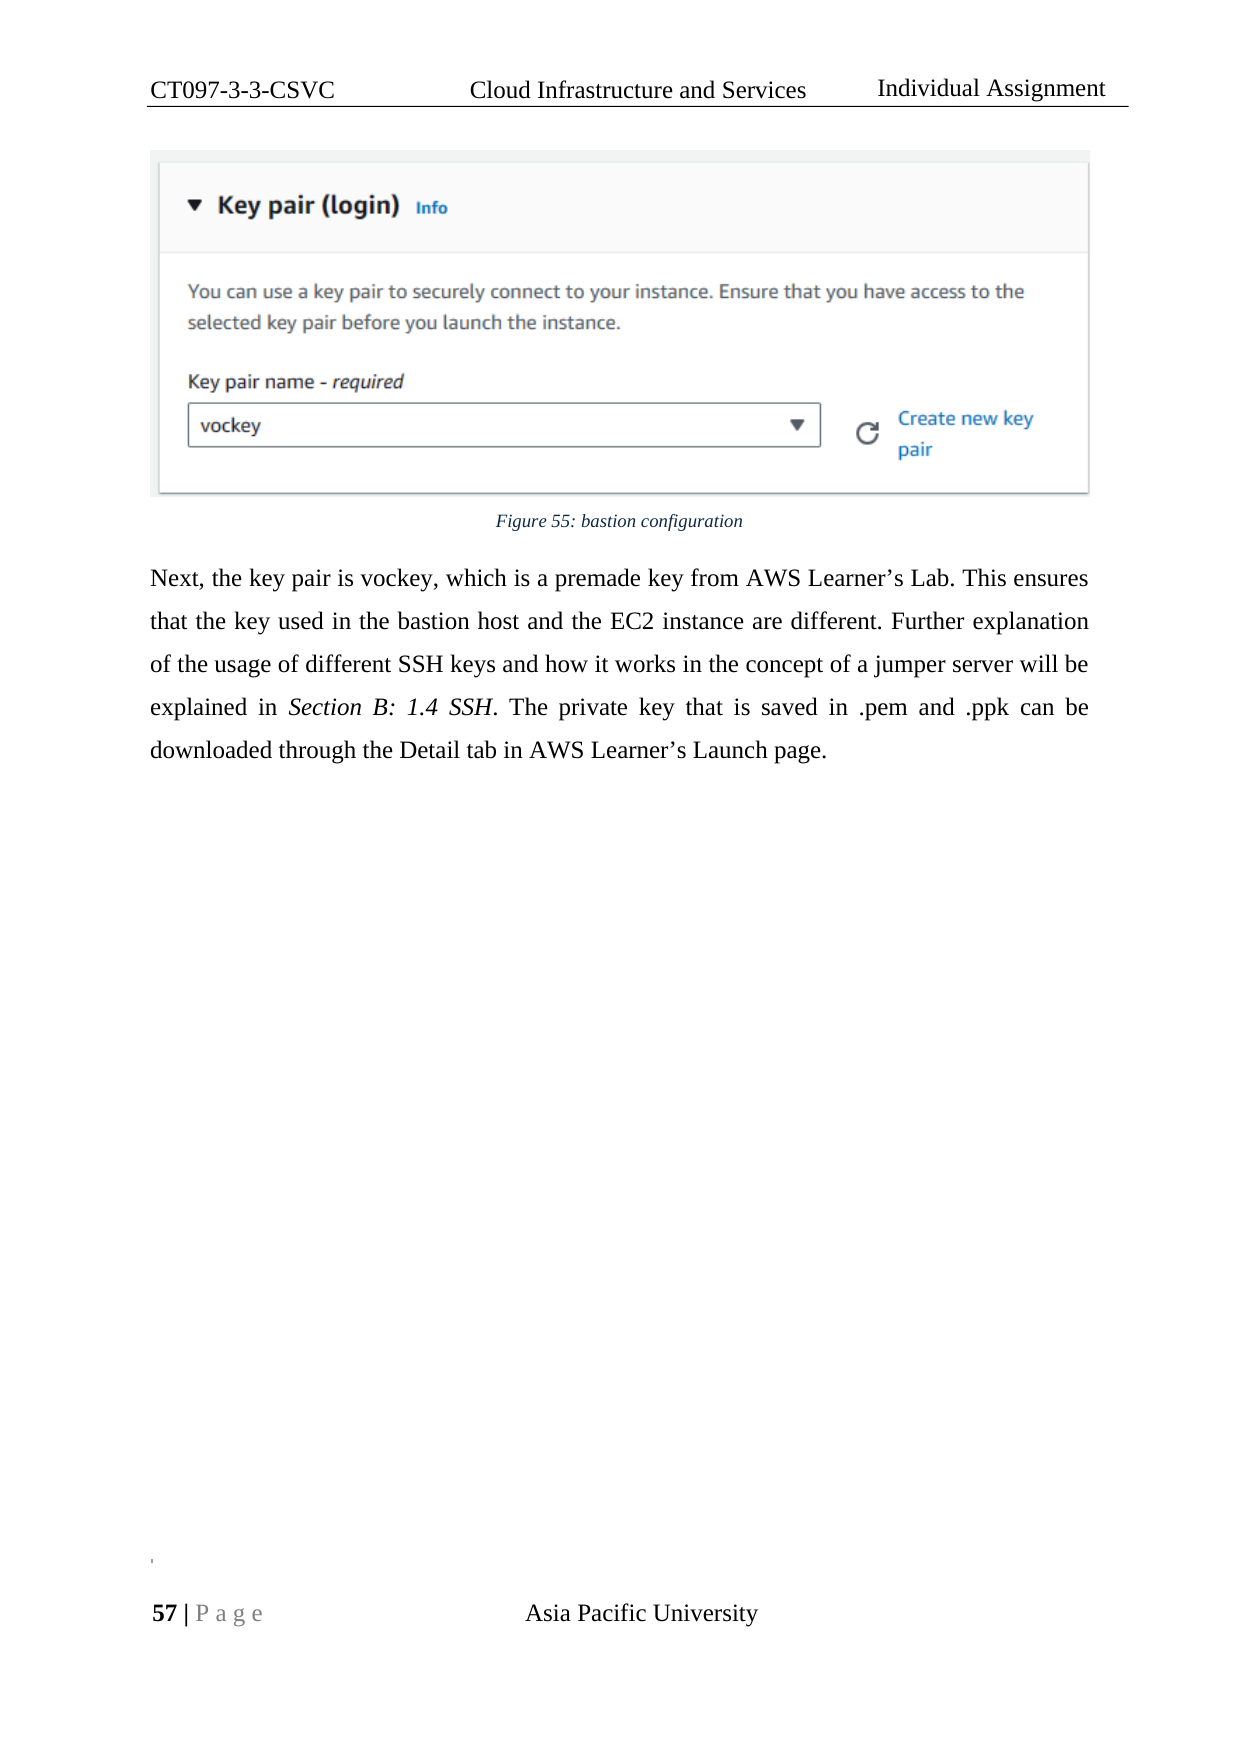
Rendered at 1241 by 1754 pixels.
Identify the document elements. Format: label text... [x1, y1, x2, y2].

text Figure 55: bastion configuration [150, 510, 1090, 531]
text Next, the key pair is vockey, which is a premade key from AWS Learner’s Lab. This ensures that the key used in the bastion host and the EC2 instance are different. Further explanation of the usage of different SSH keys and how it works in the concept of a jumper server will be explained in Section B: 1.4 SSH. The private key that is saved in .pem and .ppk can be downloaded through the Detail tab in AWS Learner’s Launch page. [150, 563, 1090, 764]
picture [150, 150, 1091, 497]
